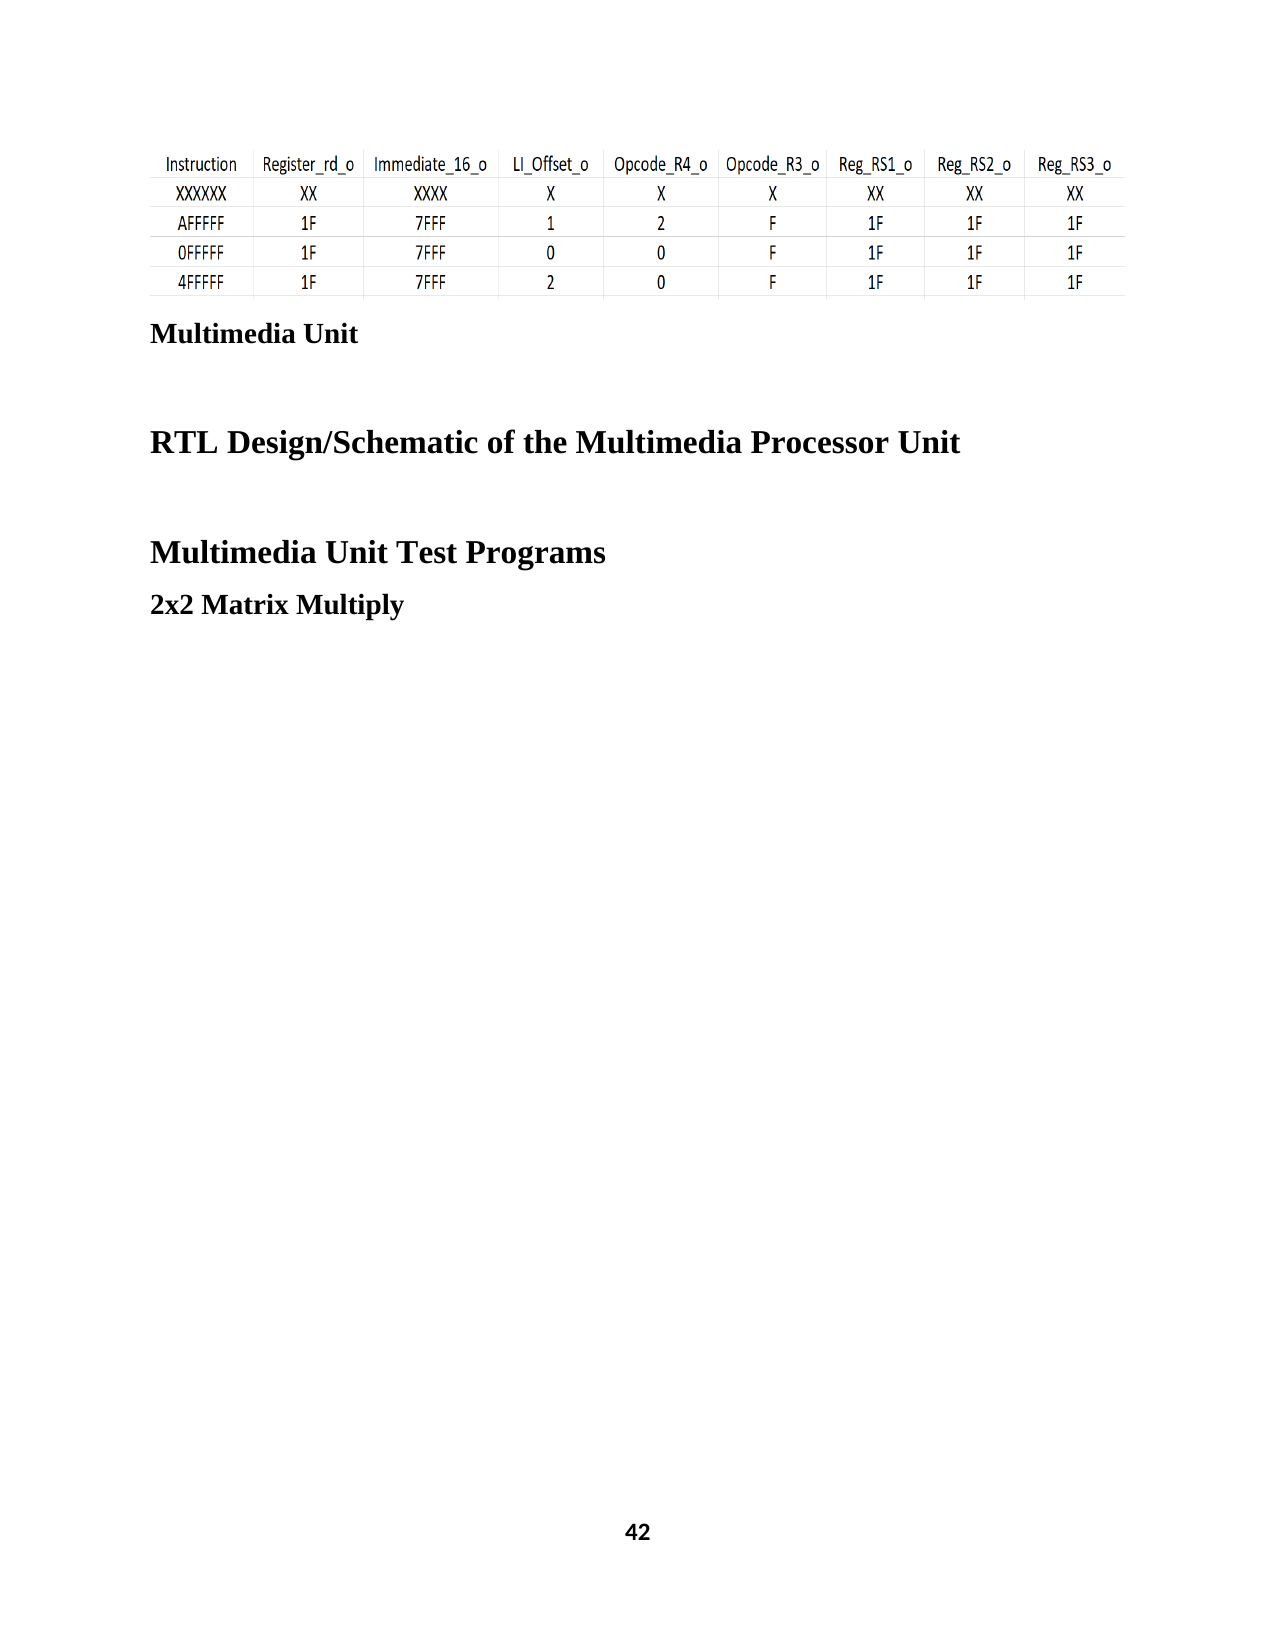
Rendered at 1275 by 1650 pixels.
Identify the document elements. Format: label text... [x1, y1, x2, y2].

picture [150, 150, 1125, 300]
text RTL Design/Schematic of the Multimedia Processor Unit [150, 422, 1125, 460]
text Multimedia Unit Test Programs [150, 532, 1125, 570]
text 2x2 Matrix Multiply [150, 587, 1125, 620]
text Multimedia Unit [150, 317, 1125, 350]
